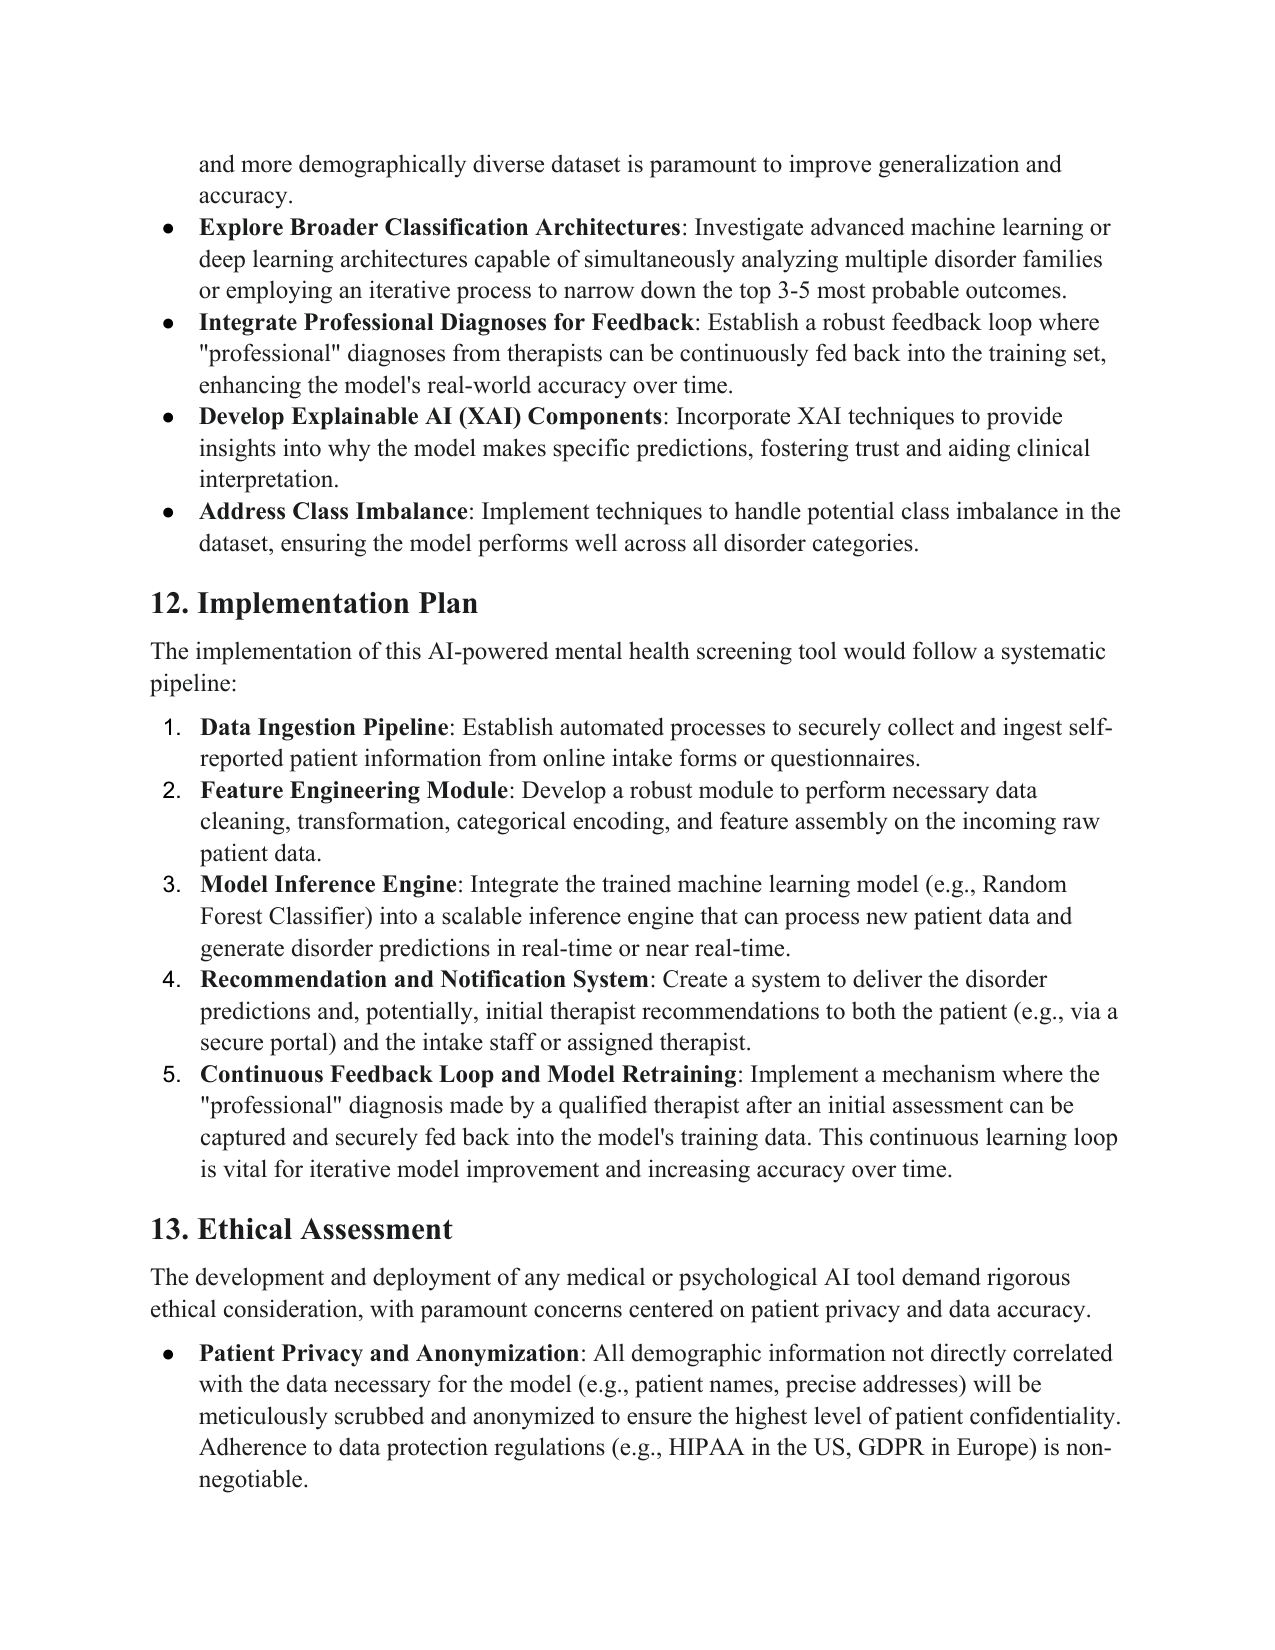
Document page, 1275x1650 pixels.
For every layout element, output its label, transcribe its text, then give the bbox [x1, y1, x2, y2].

list Model Inference Engine: Integrate the trained machine learning model (e.g., Random Forest Classifier) into a scalable inference engine that can process new patient data and generate disorder predictions in real-time or near real-time. [162, 871, 1125, 961]
list Patient Privacy and Anonymization: All demographic information not directly correlated with the data necessary for the model (e.g., patient names, precise addresses) will be meticulously scrubbed and anonymized to ensure the highest level of patient confidentiality. Adherence to data protection regulations (e.g., HIPAA in the US, GDPR in Europe) is non-negotiable. [161, 1339, 1125, 1493]
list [161, 150, 1125, 209]
text The development and deployment of any medical or psychological AI tool demand rigorous ethical consideration, with paramount concerns centered on patient privacy and data accuracy. [150, 1263, 1125, 1322]
text The implementation of this AI-powered mental health screening tool would follow a systematic pipeline: [150, 637, 1125, 696]
subtitle 12. Implementation Plan [150, 585, 1125, 620]
list Explore Broader Classification Architectures: Investigate advanced machine learning or deep learning architectures capable of simultaneously analyzing multiple disorder families or employing an iterative process to narrow down the top 3-5 most probable outcomes. [161, 213, 1125, 304]
list Develop Explainable AI (XAI) Components: Incorporate XAI techniques to provide insights into why the model makes specific predictions, fostering trust and aiding clinical interpretation. [161, 402, 1125, 493]
list Continuous Feedback Loop and Model Retraining: Implement a mechanism where the "professional" diagnosis made by a qualified therapist after an initial assessment can be captured and securely fed back into the model's training data. This continuous learning loop is vital for iterative model improvement and increasing accuracy over time. [162, 1060, 1125, 1182]
list Feature Engineering Module: Develop a robust module to perform necessary data cleaning, transformation, categorical encoding, and feature assembly on the incoming raw patient data. [162, 776, 1125, 867]
list Integrate Professional Diagnoses for Feedback: Establish a robust feedback loop where "professional" diagnoses from therapists can be continuously fed back into the training set, enhancing the model's real-world accuracy over time. [161, 308, 1125, 399]
list Data Ingestion Pipeline: Establish automated processes to securely collect and ingest self-reported patient information from online intake forms or questionnaires. [162, 713, 1125, 772]
list Recommendation and Notification System: Create a system to deliver the disorder predictions and, potentially, initial therapist recommendations to both the patient (e.g., via a secure portal) and the intake staff or assigned therapist. [162, 965, 1125, 1056]
list Address Class Imbalance: Implement techniques to handle potential class imbalance in the dataset, ensuring the model performs well across all disorder categories. [161, 497, 1125, 556]
subtitle 13. Ethical Assessment [150, 1211, 1125, 1246]
